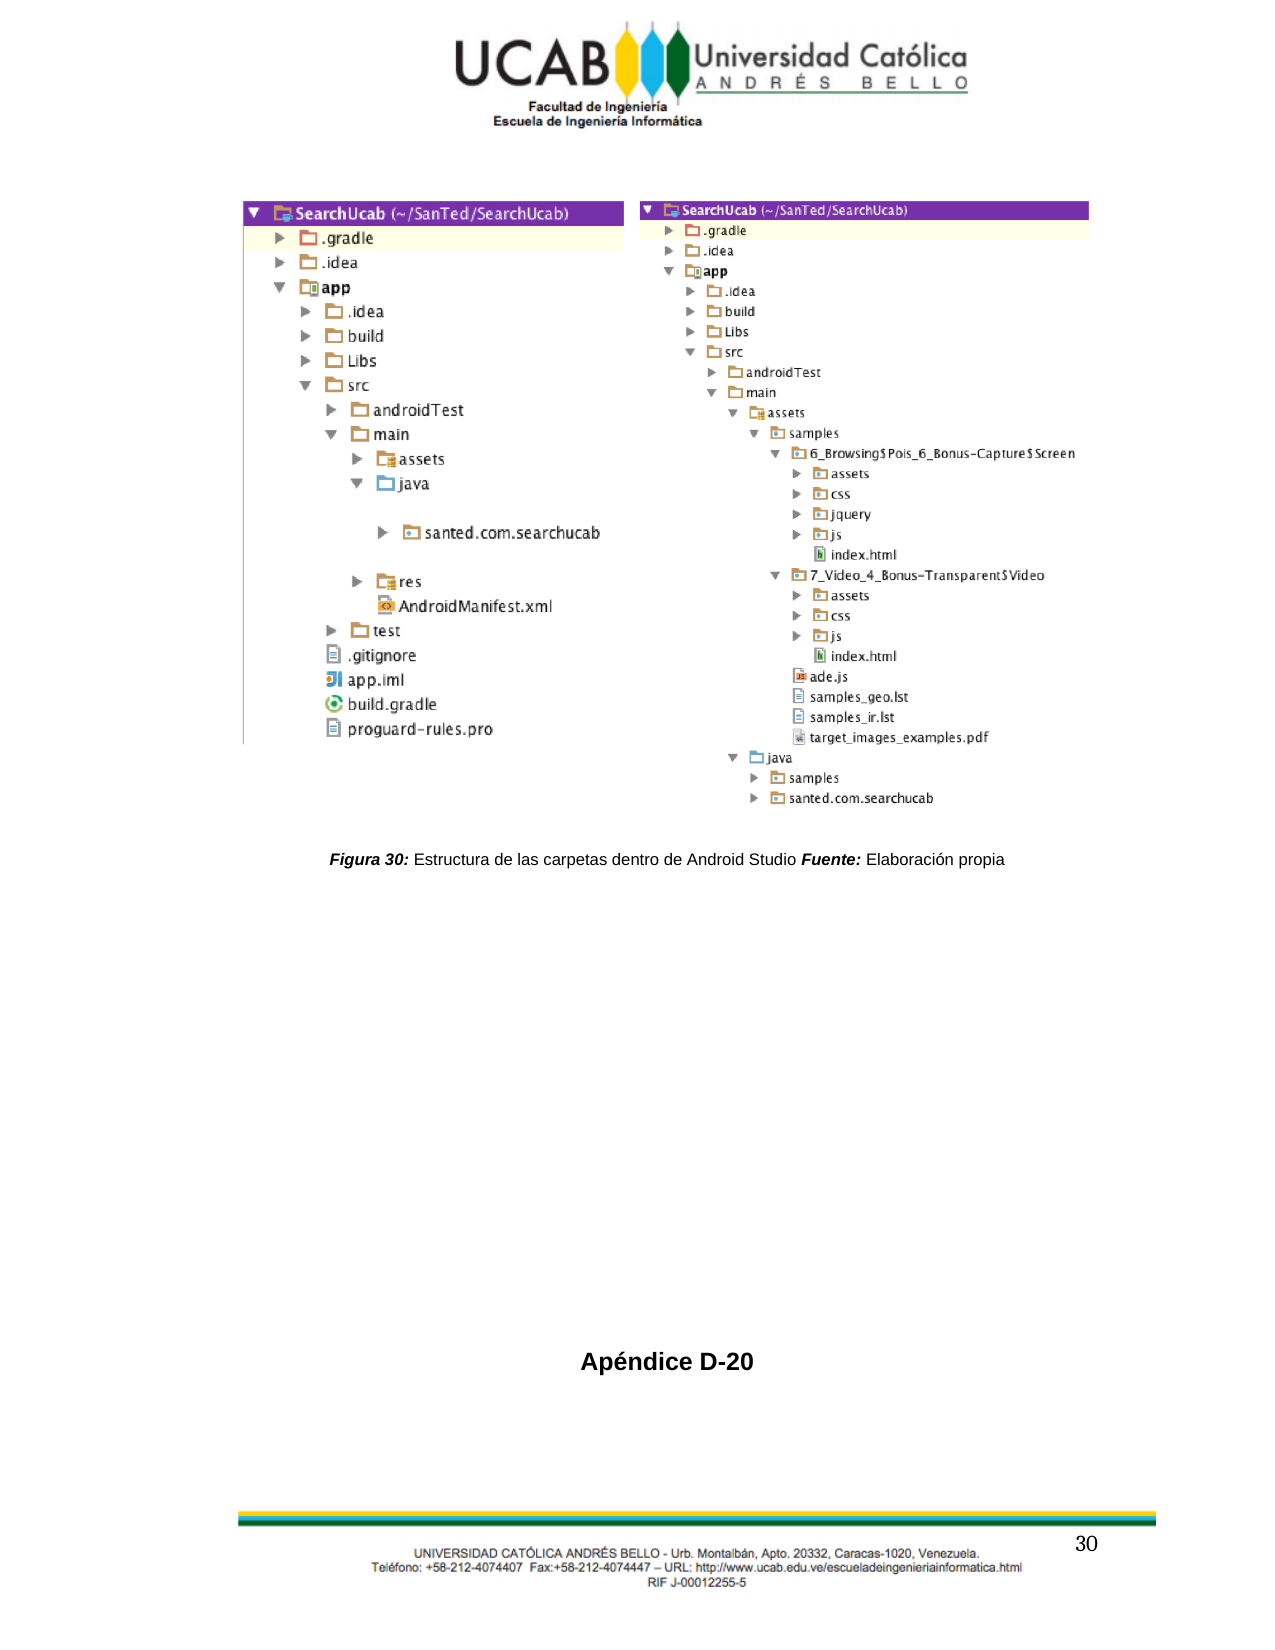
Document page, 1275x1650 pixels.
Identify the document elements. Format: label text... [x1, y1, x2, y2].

picture [236, 192, 1098, 832]
subtitle Apéndice D-20 [236, 1347, 1098, 1376]
picture [414, 0, 1033, 144]
text Figura 30: Estructura de las carpetas dentro de Android Studio Fuente: Elaboración propia [236, 850, 1098, 869]
picture [236, 1508, 1156, 1595]
